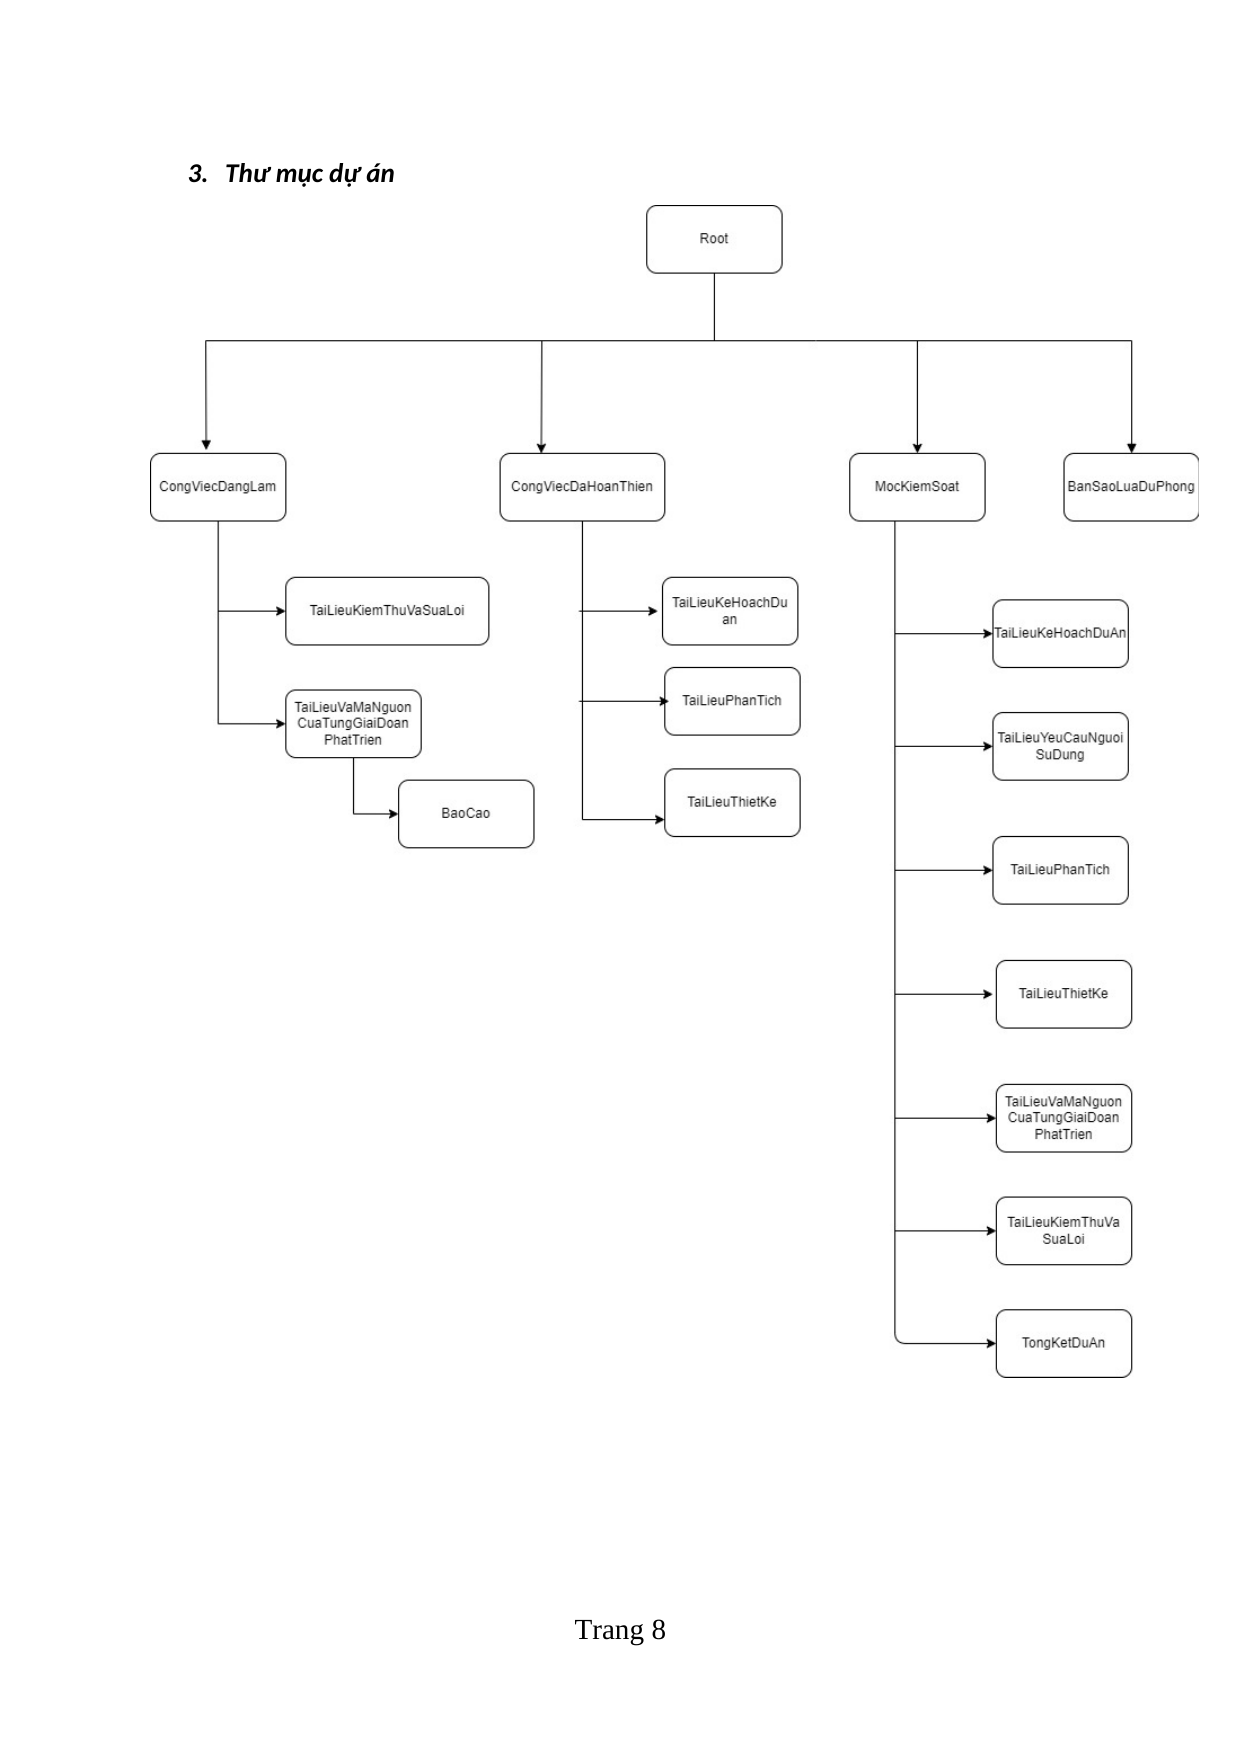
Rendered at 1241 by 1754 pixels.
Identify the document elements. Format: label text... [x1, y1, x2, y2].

subtitle Thư mục dự án [187, 156, 1090, 189]
picture [150, 205, 1199, 1378]
